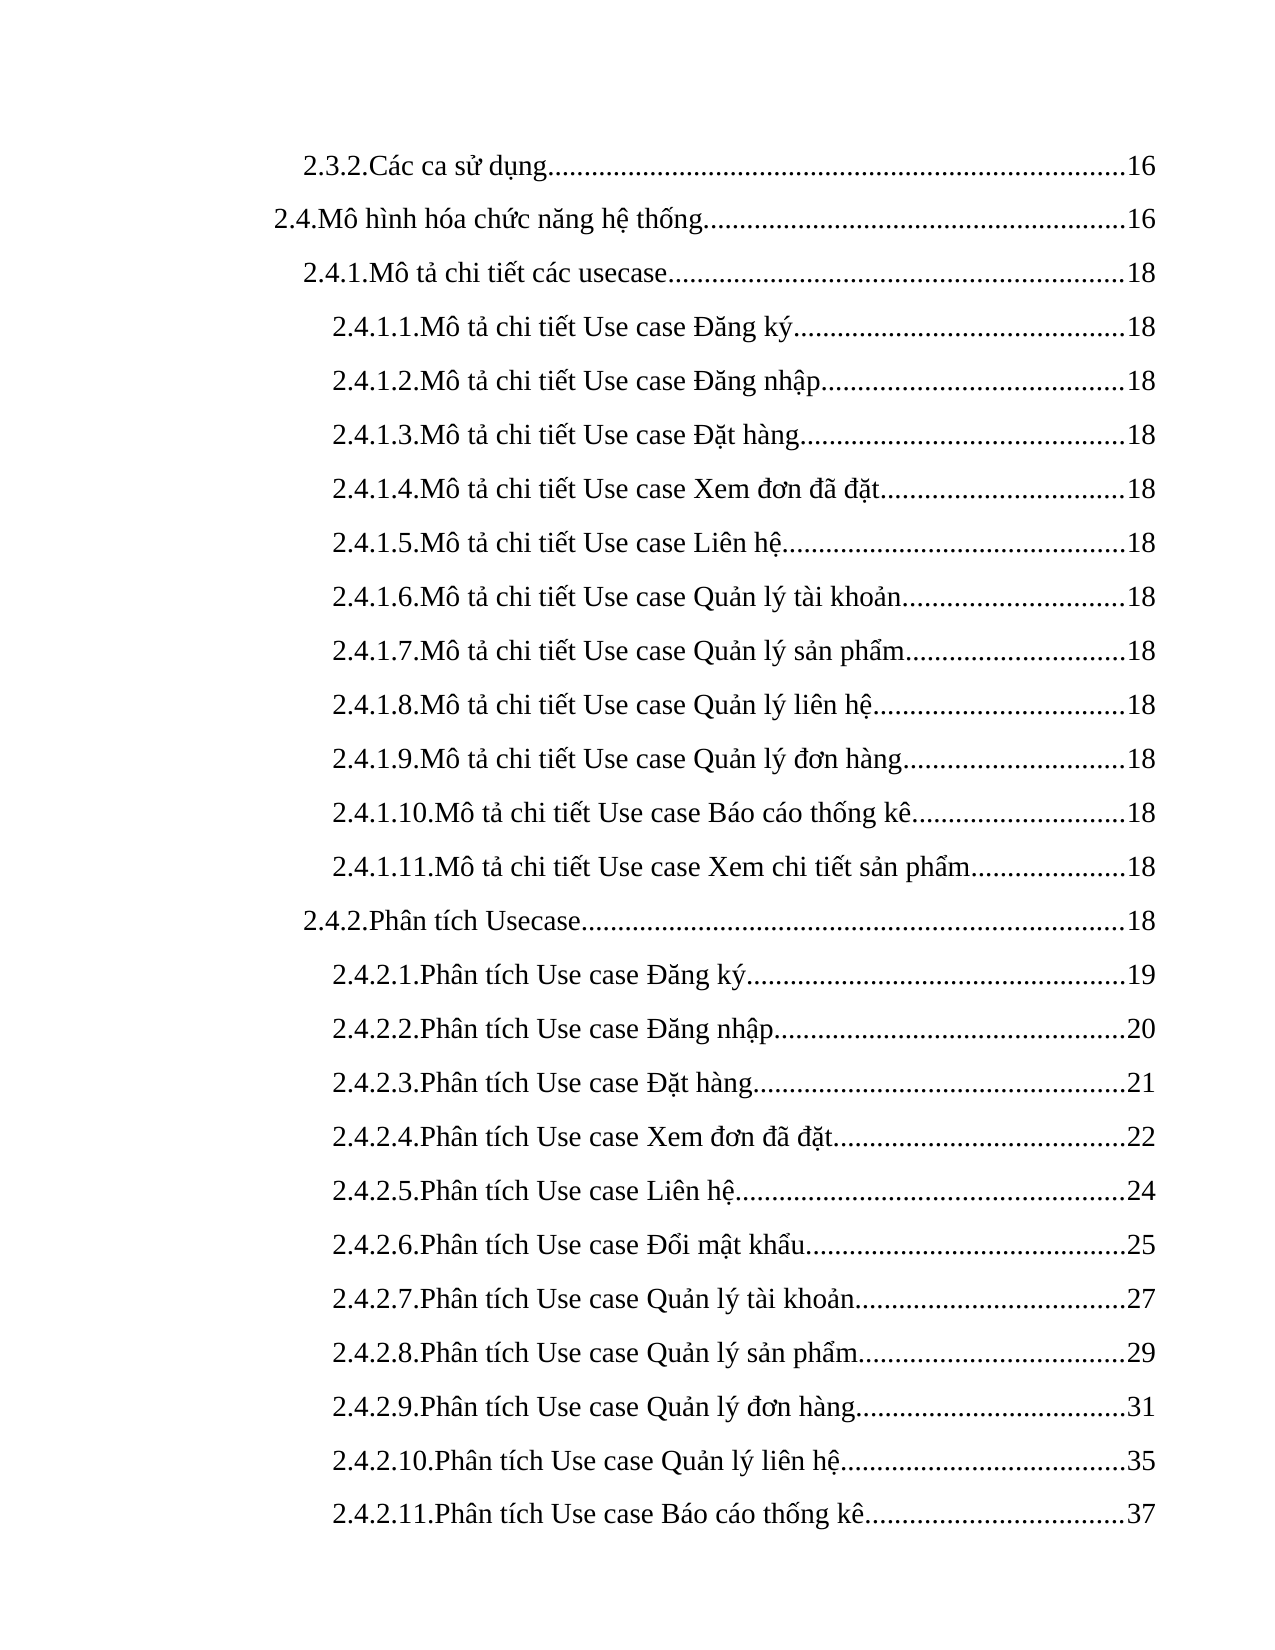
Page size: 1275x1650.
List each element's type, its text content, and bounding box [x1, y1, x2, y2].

text 2.4.1.10.Mô tả chi tiết Use case Báo cáo thống kê 18 [294, 795, 1157, 829]
text 2.3.2.Các ca sử dụng. 16 [265, 148, 1157, 181]
text 2.4.2.Phân tích Usecase. 18 [265, 903, 1157, 937]
text 2.4.Mô hình hóa chức năng hệ thống 16 [236, 202, 1157, 235]
text 2.4.2.8.Phân tích Use case Quản lý sản phẩm 29 [294, 1335, 1157, 1368]
text 2.4.1.5.Mô tả chi tiết Use case Liên hệ 18 [294, 525, 1157, 559]
text 2.4.1.11.Mô tả chi tiết Use case Xem chi tiết sản phẩm 18 [294, 849, 1157, 883]
text 2.4.1.Mô tả chi tiết các usecase. 18 [265, 256, 1157, 289]
text 2.4.1.1.Mô tả chi tiết Use case Đăng ký 18 [294, 309, 1157, 343]
text 2.4.1.7.Mô tả chi tiết Use case Quản lý sản phẩm 18 [294, 633, 1157, 667]
text 2.4.1.2.Mô tả chi tiết Use case Đăng nhập 18 [294, 363, 1157, 397]
text 2.4.2.9.Phân tích Use case Quản lý đơn hàng 31 [294, 1389, 1157, 1422]
text 2.4.1.9.Mô tả chi tiết Use case Quản lý đơn hàng 18 [294, 741, 1157, 775]
text 2.4.1.6.Mô tả chi tiết Use case Quản lý tài khoản 18 [294, 579, 1157, 613]
text 2.4.2.5.Phân tích Use case Liên hệ 24 [294, 1173, 1157, 1206]
text 2.4.2.1.Phân tích Use case Đăng ký 19 [294, 957, 1157, 991]
text 2.4.2.11.Phân tích Use case Báo cáo thống kê 37 [294, 1497, 1157, 1530]
text 2.4.2.3.Phân tích Use case Đặt hàng 21 [294, 1065, 1157, 1098]
text 2.4.1.4.Mô tả chi tiết Use case Xem đơn đã đặt 18 [294, 471, 1157, 505]
text 2.4.1.3.Mô tả chi tiết Use case Đặt hàng 18 [294, 417, 1157, 451]
text 2.4.1.8.Mô tả chi tiết Use case Quản lý liên hệ 18 [294, 687, 1157, 721]
text 2.4.2.6.Phân tích Use case Đổi mật khẩu 25 [294, 1227, 1157, 1260]
text 2.4.2.7.Phân tích Use case Quản lý tài khoản 27 [294, 1281, 1157, 1314]
text 2.4.2.10.Phân tích Use case Quản lý liên hệ 35 [294, 1443, 1157, 1476]
text 2.4.2.4.Phân tích Use case Xem đơn đã đặt 22 [294, 1119, 1157, 1152]
text 2.4.2.2.Phân tích Use case Đăng nhập 20 [294, 1011, 1157, 1044]
